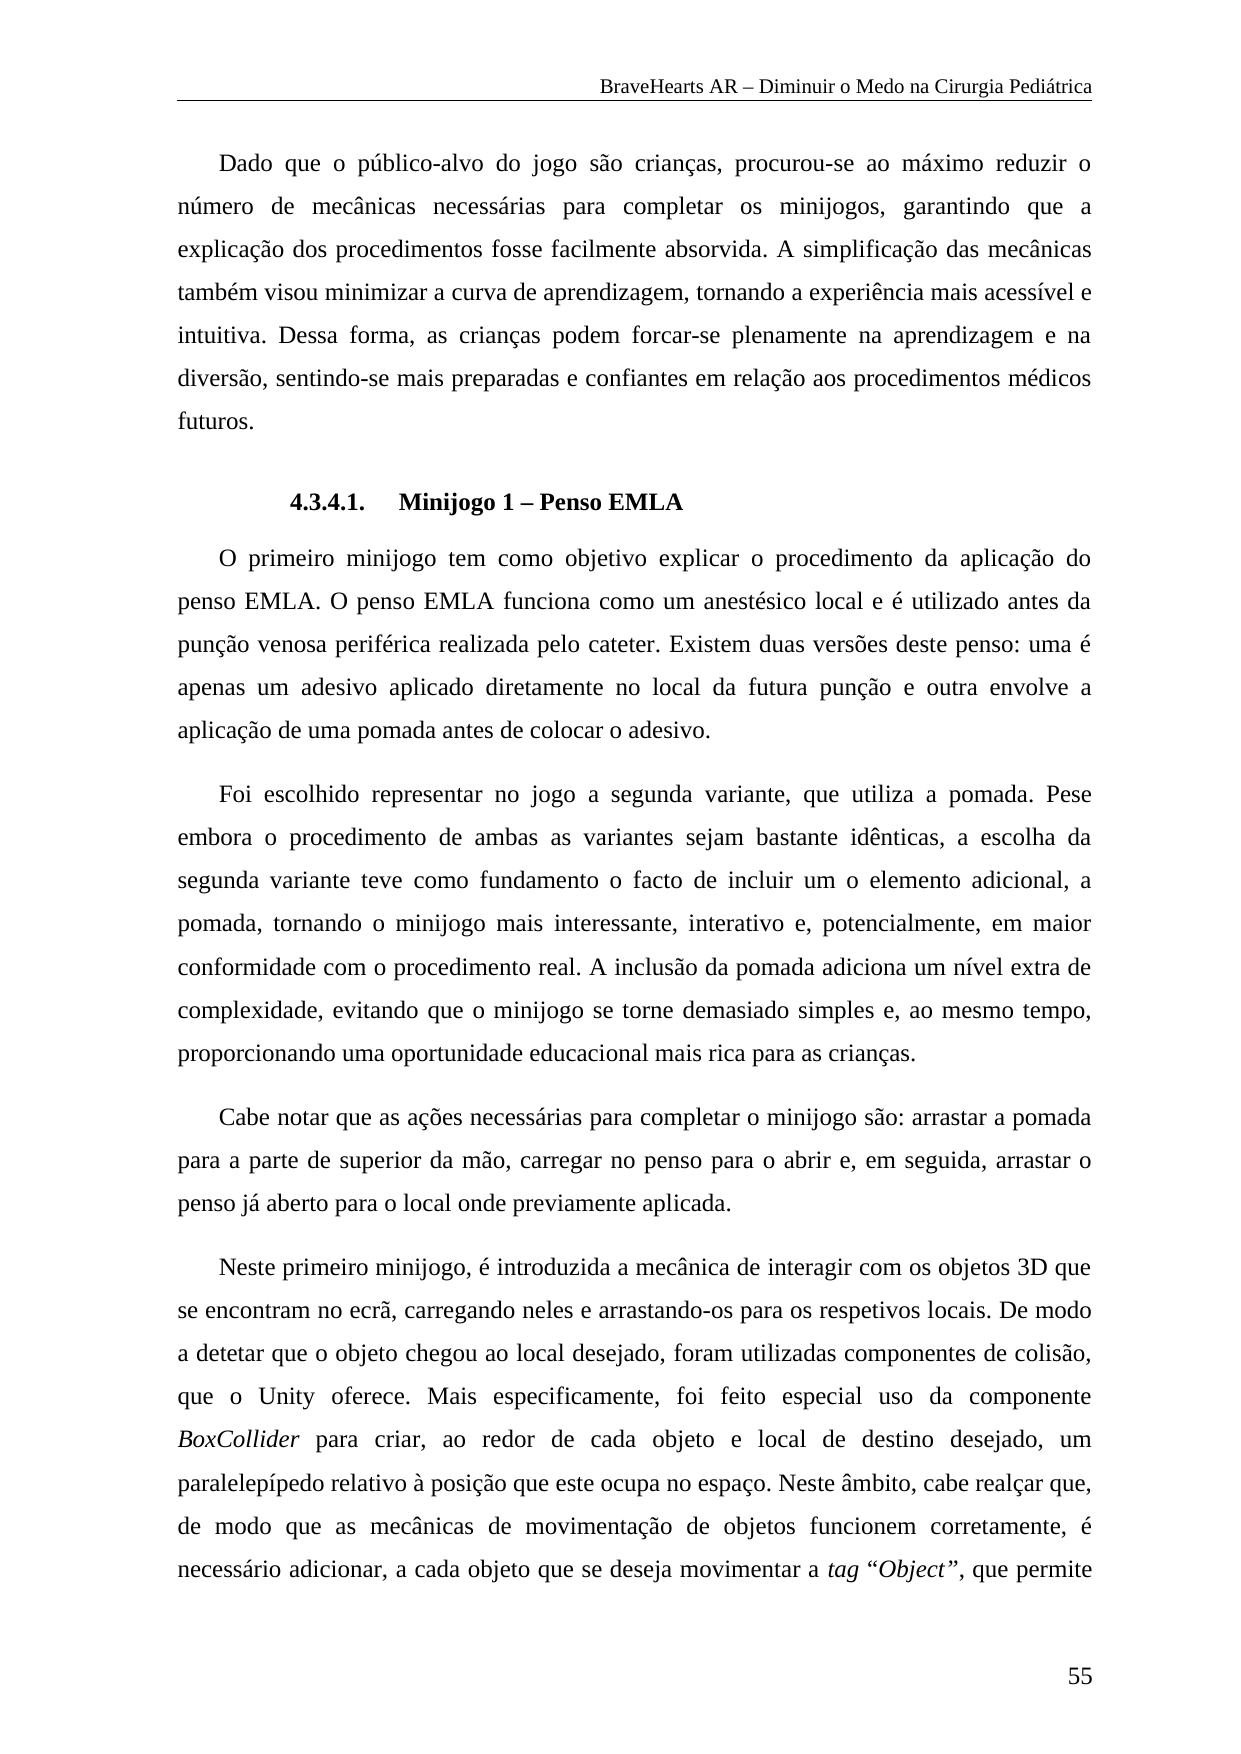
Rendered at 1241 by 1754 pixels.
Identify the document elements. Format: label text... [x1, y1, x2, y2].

text O primeiro minijogo tem como objetivo explicar o procedimento da aplicação do penso EMLA. O penso EMLA funciona como um anestésico local e é utilizado antes da punção venosa periférica realizada pelo cateter. Existem duas versões deste penso: uma é apenas um adesivo aplicado diretamente no local da futura punção e outra envolve a aplicação de uma pomada antes de colocar o adesivo. [177, 543, 1092, 744]
subtitle Minijogo 1 – Penso EMLA [290, 487, 1092, 516]
text Dado que o público-alvo do jogo são crianças, procurou-se ao máximo reduzir o número de mecânicas necessárias para completar os minijogos, garantindo que a explicação dos procedimentos fosse facilmente absorvida. A simplificação das mecânicas também visou minimizar a curva de aprendizagem, tornando a experiência mais acessível e intuitiva. Dessa forma, as crianças podem forcar-se plenamente na aprendizagem e na diversão, sentindo-se mais preparadas e confiantes em relação aos procedimentos médicos futuros. [177, 148, 1092, 435]
text Foi escolhido representar no jogo a segunda variante, que utiliza a pomada. Pese embora o procedimento de ambas as variantes sejam bastante idênticas, a escolha da segunda variante teve como fundamento o facto de incluir um o elemento adicional, a pomada, tornando o minijogo mais interessante, interativo e, potencialmente, em maior conformidade com o procedimento real. A inclusão da pomada adiciona um nível extra de complexidade, evitando que o minijogo se torne demasiado simples e, ao mesmo tempo, proporcionando uma oportunidade educacional mais rica para as crianças. [177, 779, 1092, 1067]
text Cabe notar que as ações necessárias para completar o minijogo são: arrastar a pomada para a parte de superior da mão, carregar no penso para o abrir e, em seguida, arrastar o penso já aberto para o local onde previamente aplicada. [177, 1102, 1092, 1217]
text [177, 1252, 1092, 1583]
